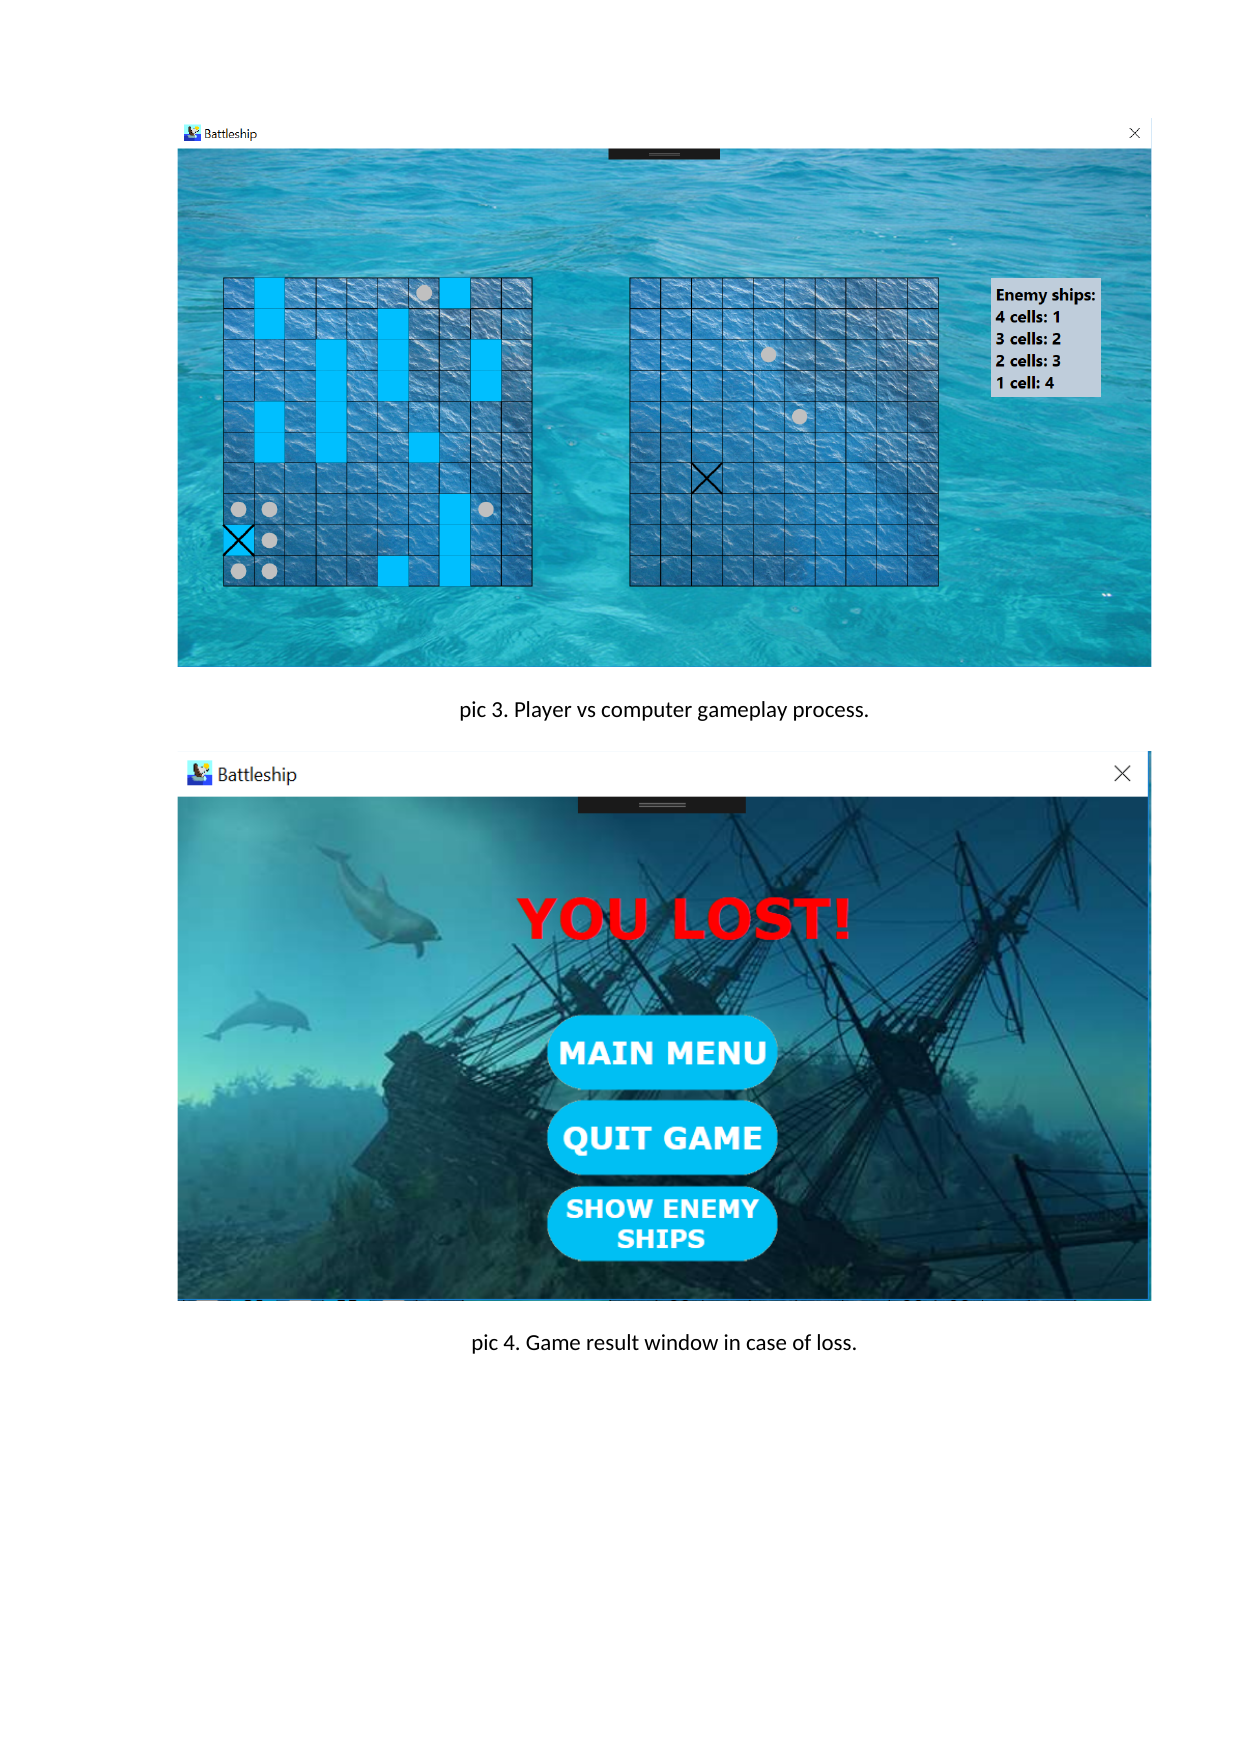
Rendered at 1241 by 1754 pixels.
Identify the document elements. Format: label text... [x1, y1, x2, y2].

text pic 4. Game result window in case of loss. [177, 1328, 1152, 1357]
picture [177, 118, 1152, 667]
picture [177, 751, 1152, 1301]
text pic 3. Player vs computer gameplay process. [177, 695, 1152, 723]
picture [177, 644, 184, 652]
